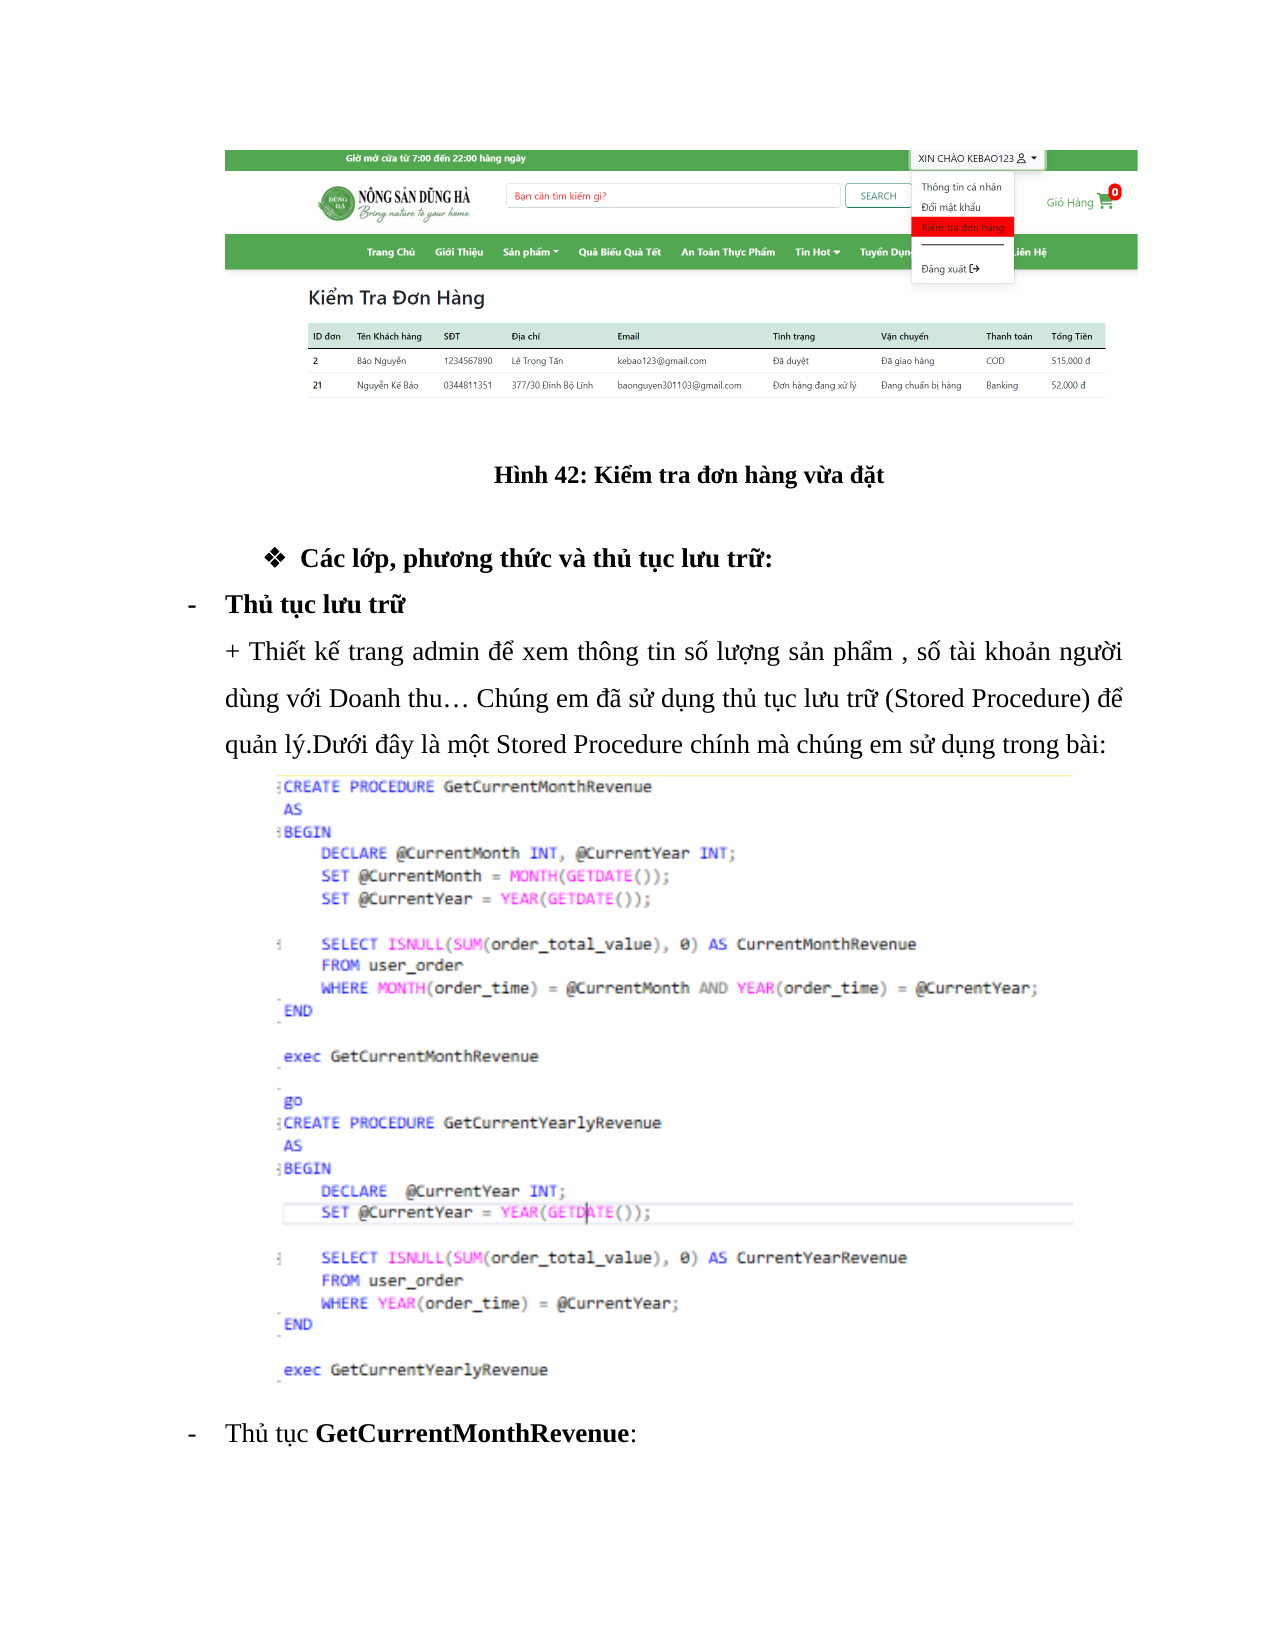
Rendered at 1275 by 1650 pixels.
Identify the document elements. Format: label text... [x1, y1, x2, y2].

list Các lớp, phương thức và thủ tục lưu trữ: [262, 542, 1125, 573]
subtitle Hình 42: Kiểm tra đơn hàng vừa đặt [150, 460, 1125, 489]
list + Thiết kế trang admin để xem thông tin số lượng sản phẩm , số tài khoản người dùng với Doanh thu… Chúng em đã sử dụng thủ tục lưu trữ (Stored Procedure) để quản lý.Dưới đây là một Stored Procedure chính mà chúng em sử dụng trong bài: [225, 635, 1125, 760]
list Thủ tục lưu trữ [187, 588, 1125, 620]
picture [277, 775, 1074, 1402]
list Thủ tục GetCurrentMonthRevenue: [187, 1417, 1125, 1448]
picture [225, 150, 1138, 442]
